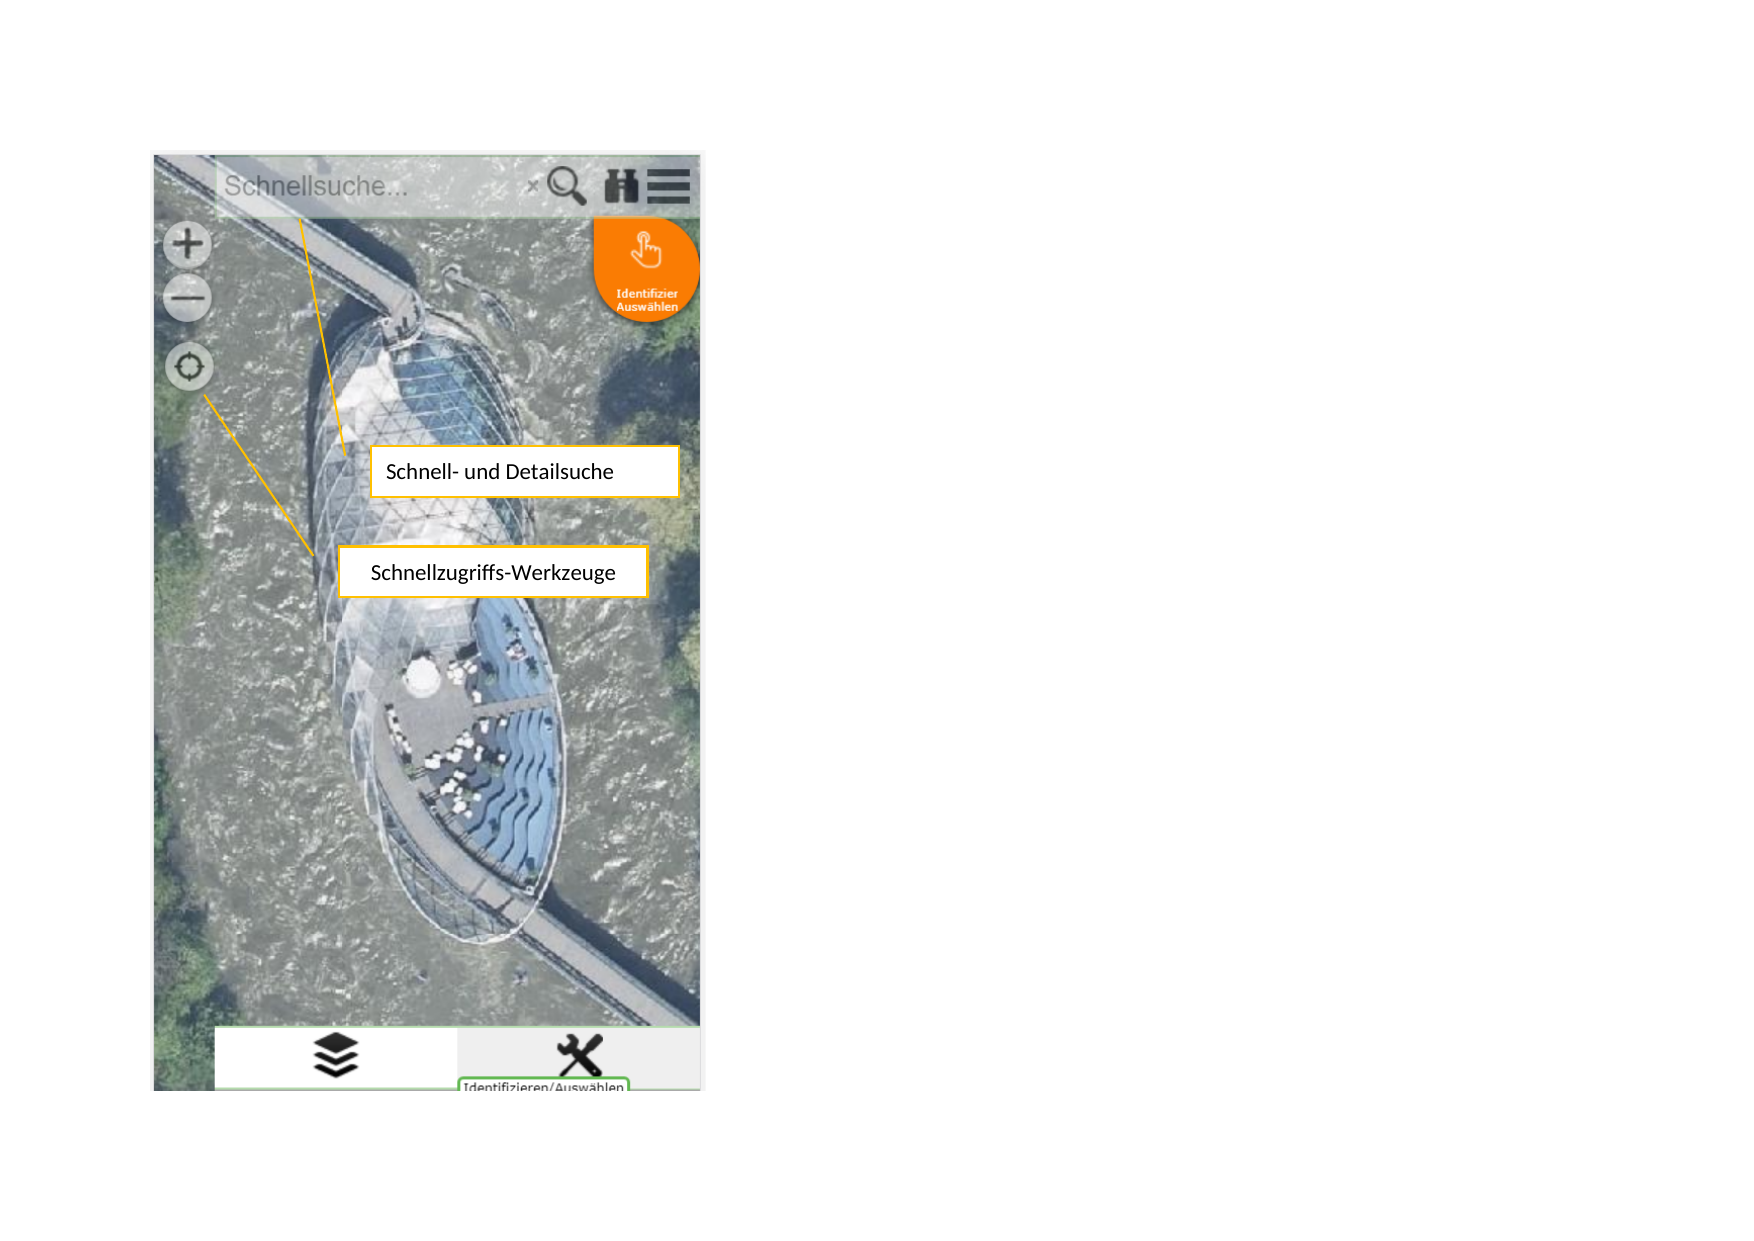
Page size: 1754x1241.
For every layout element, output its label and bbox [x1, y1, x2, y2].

picture [150, 150, 706, 1091]
